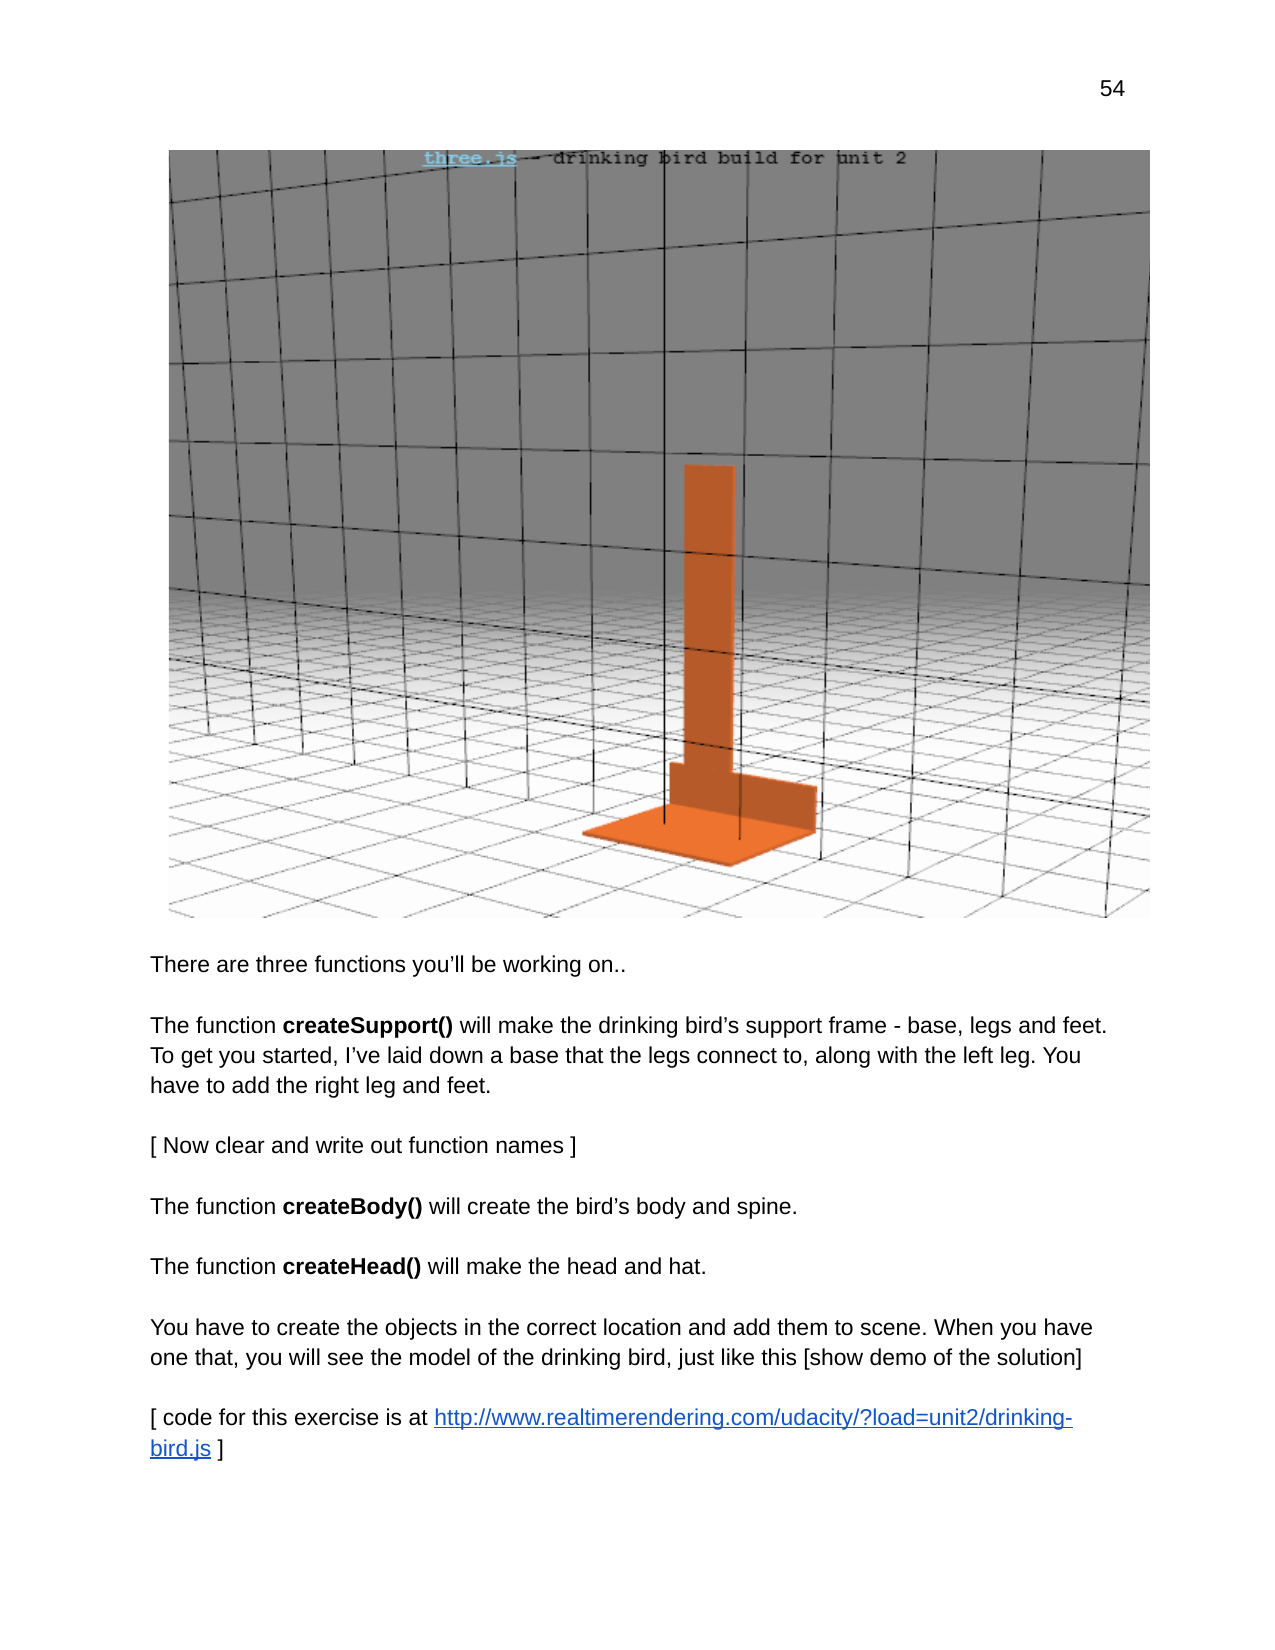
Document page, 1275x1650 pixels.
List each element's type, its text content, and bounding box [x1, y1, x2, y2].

picture [168, 150, 1150, 918]
text [ Now clear and write out function names ] [150, 1132, 1125, 1159]
text To get you started, I’ve laid down a base that the legs connect to, along with the left leg. You have to add the right leg and feet. [150, 1042, 1125, 1098]
text The function createHead() will make the head and hat. [150, 1253, 1125, 1280]
text The function createSupport() will make the drinking bird’s support frame - base, legs and feet. [150, 1012, 1125, 1038]
text There are three functions you’ll be working on.. [150, 951, 1125, 978]
text [ code for this exercise is at http://www.realtimerendering.com/udacity/?load=unit2/drinking-bird.js ] [150, 1404, 1125, 1461]
text You have to create the objects in the correct location and add them to scene. When you have one that, you will see the model of the drinking bird, just like this [show demo of the solution] [150, 1314, 1125, 1370]
text The function createBody() will create the bird’s body and spine. [150, 1193, 1125, 1219]
